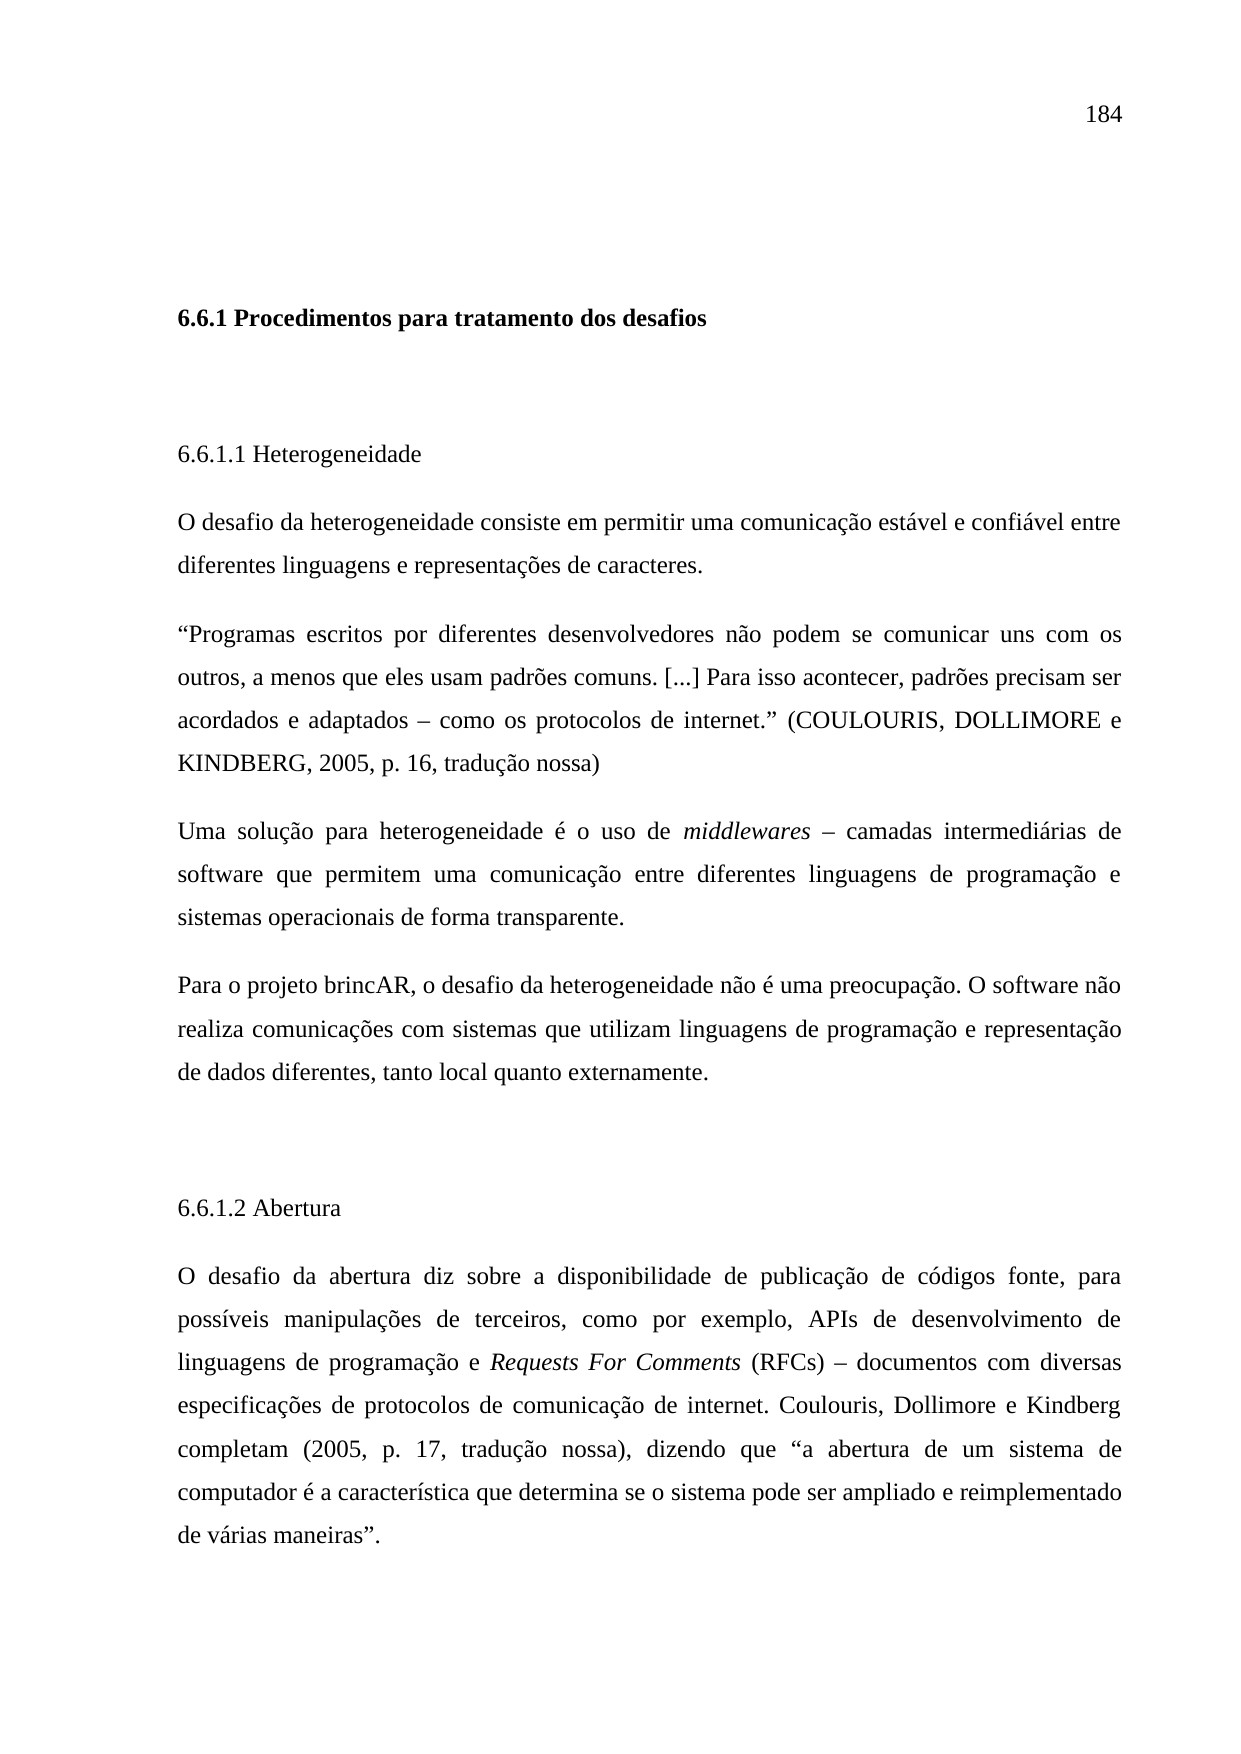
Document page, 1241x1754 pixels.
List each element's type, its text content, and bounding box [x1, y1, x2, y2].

text O desafio da abertura diz sobre a disponibilidade de publicação de códigos fonte, para possíveis manipulações de terceiros, como por exemplo, APIs de desenvolvimento de linguagens de programação e Requests For Comments (RFCs) – documentos com diversas especificações de protocolos de comunicação de internet. Coulouris, Dollimore e Kindberg completam (2005, p. 17, tradução nossa), dizendo que “a abertura de um sistema de computador é a característica que determina se o sistema pode ser ampliado e reimplementado de várias maneiras”. [177, 1261, 1122, 1549]
subtitle 6.6.1.1 Heterogeneidade [177, 439, 1122, 468]
text Para o projeto brincAR, o desafio da heterogeneidade não é uma preocupação. O software não realiza comunicações com sistemas que utilizam linguagens de programação e representação de dados diferentes, tanto local quanto externamente. [177, 971, 1122, 1086]
text O desafio da heterogeneidade consiste em permitir uma comunicação estável e confiável entre diferentes linguagens e representações de caracteres. [177, 507, 1122, 579]
text “Programas escritos por diferentes desenvolvedores não podem se comunicar uns com os outros, a menos que eles usam padrões comuns. [...] Para isso acontecer, padrões precisam ser acordados e adaptados – como os protocolos de internet.” (COULOURIS, DOLLIMORE e KINDBERG, 2005, p. 16, tradução nossa) [177, 619, 1122, 777]
subtitle 6.6.1 Procedimentos para tratamento dos desafios [177, 303, 1122, 332]
subtitle 6.6.1.2 Abertura [177, 1193, 1122, 1222]
text Uma solução para heterogeneidade é o uso de middlewares – camadas intermediárias de software que permitem uma comunicação entre diferentes linguagens de programação e sistemas operacionais de forma transparente. [177, 816, 1122, 931]
